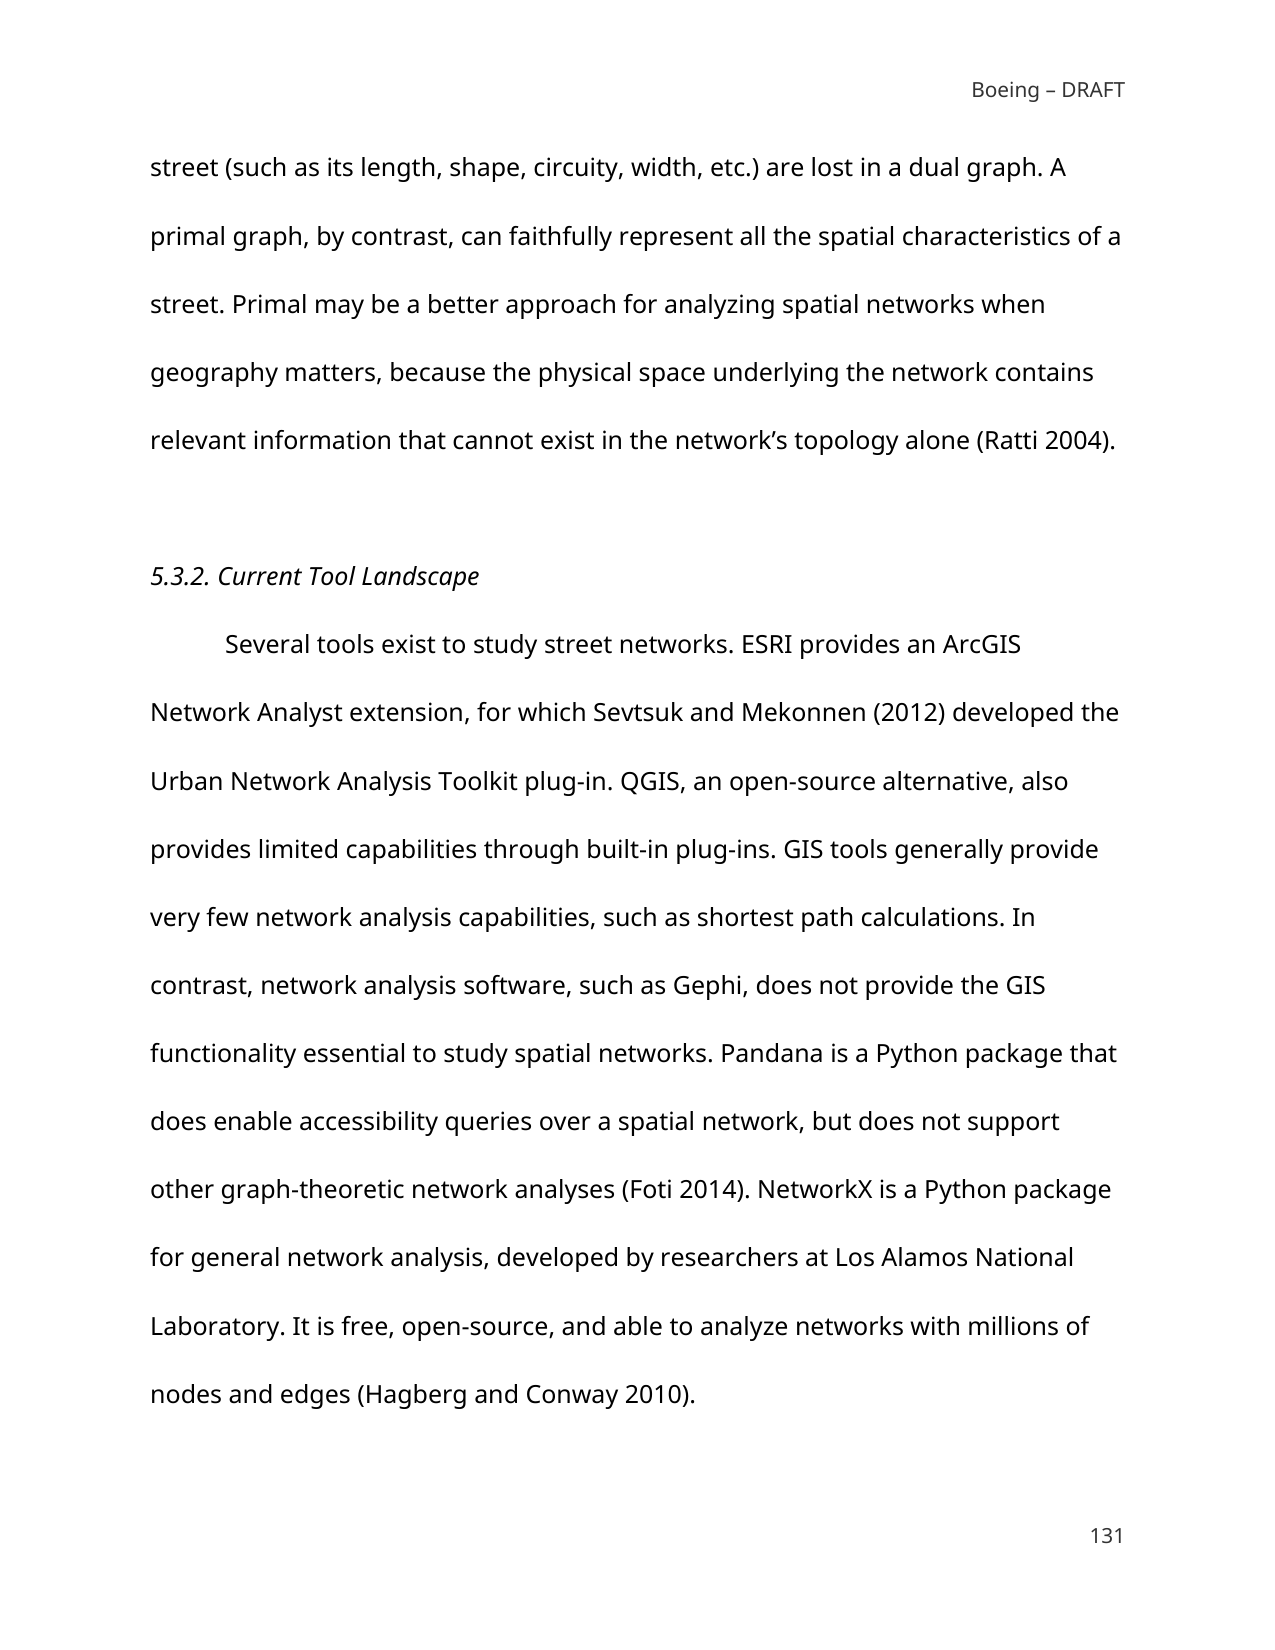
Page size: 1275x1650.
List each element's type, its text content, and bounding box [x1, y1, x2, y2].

text Several tools exist to study street networks. ESRI provides an ArcGIS Network Analyst extension, for which Sevtsuk and Mekonnen (2012) developed the Urban Network Analysis Toolkit plug-in. QGIS, an open-source alternative, also provides limited capabilities through built-in plug-ins. GIS tools generally provide very few network analysis capabilities, such as shortest path calculations. In contrast, network analysis software, such as Gephi, does not provide the GIS functionality essential to study spatial networks. Pandana is a Python package that does enable accessibility queries over a spatial network, but does not support other graph-theoretic network analyses (Foti 2014). NetworkX is a Python package for general network analysis, developed by researchers at Los Alamos National Laboratory. It is free, open-source, and able to analyze networks with millions of nodes and edges (Hagberg and Conway 2010). [150, 627, 1125, 1410]
subtitle Current Tool Landscape [150, 559, 1125, 593]
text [150, 150, 1125, 457]
